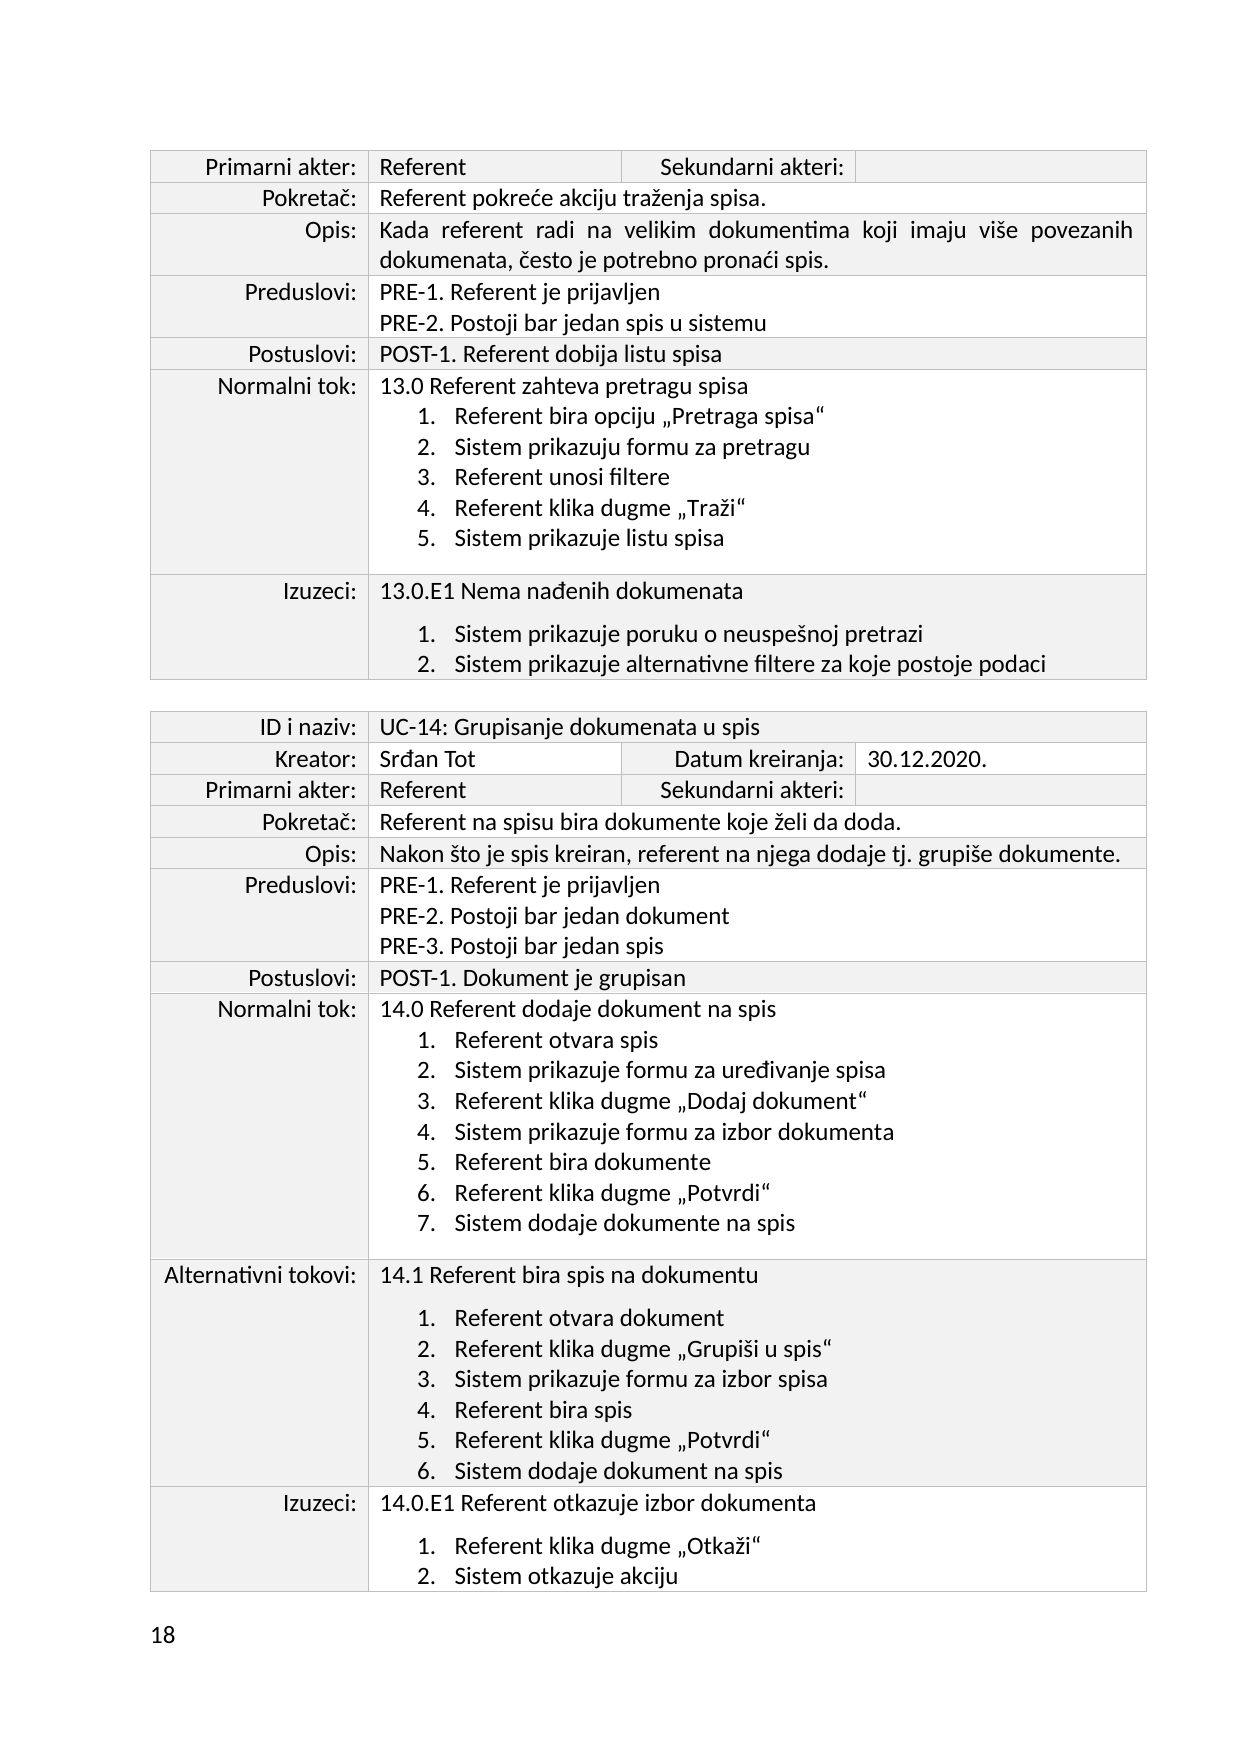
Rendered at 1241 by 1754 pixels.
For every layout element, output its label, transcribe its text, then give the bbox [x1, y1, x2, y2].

table_cell Kada referent radi na velikim dokumentima koji imaju više povezanih dokumenata, često je potrebno pronaći spis. [369, 214, 1146, 275]
table_cell Srđan Tot [369, 743, 621, 774]
table_cell PRE-1. Referent je prijavljen PRE-2. Postoji bar jedan dokument PRE-3. Postoji bar jedan spis [369, 869, 1146, 961]
table_cell Referent pokreće akciju traženja spisa. [369, 183, 1146, 213]
table_cell Primarni akter: [151, 775, 368, 805]
table_cell POST-1. Dokument je grupisan [369, 962, 1146, 992]
table_cell Postuslovi: [151, 338, 368, 369]
table_cell Izuzeci: [151, 575, 368, 679]
table_cell Referent [369, 151, 621, 182]
table_cell Preduslovi: [151, 276, 368, 337]
table_cell [856, 775, 1146, 805]
table_cell 13.0 Referent zahteva pretragu spisa Referent bira opciju „Pretraga spisa“ Sistem prikazuju formu za pretragu Referent unosi filtere Referent klika dugme „Traži“ Sistem prikazuje listu spisa [369, 370, 1146, 574]
table_cell 14.0 Referent dodaje dokument na spis Referent otvara spis Sistem prikazuje formu za uređivanje spisa Referent klika dugme „Dodaj dokument“ Sistem prikazuje formu za izbor dokumenta Referent bira dokumente Referent klika dugme „Potvrdi“ Sistem dodaje dokumente na spis [369, 994, 1146, 1258]
table_cell Datum kreiranja: [622, 743, 855, 774]
table_cell Alternativni tokovi: [151, 1260, 368, 1486]
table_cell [369, 1487, 1146, 1591]
table_header UC-14: Grupisanje dokumenata u spis [369, 712, 1146, 742]
table_cell Postuslovi: [151, 962, 368, 992]
table_cell POST-1. Referent dobija listu spisa [369, 338, 1146, 369]
table_cell 14.1 Referent bira spis na dokumentu Referent otvara dokument Referent klika dugme „Grupiši u spis“ Sistem prikazuje formu za izbor spisa Referent bira spis Referent klika dugme „Potvrdi“ Sistem dodaje dokument na spis [369, 1260, 1146, 1486]
table_cell Sekundarni akteri: [622, 775, 855, 805]
table_cell Opis: [151, 214, 368, 275]
table_cell PRE-1. Referent je prijavljen PRE-2. Postoji bar jedan spis u sistemu [369, 276, 1146, 337]
table_cell Pokretač: [151, 806, 368, 837]
table_cell Nakon što je spis kreiran, referent na njega dodaje tj. grupiše dokumente. [369, 838, 1146, 868]
table_cell Preduslovi: [151, 869, 368, 961]
table_cell Referent [369, 775, 621, 805]
table_header ID i naziv: [151, 712, 368, 742]
table_cell 13.0.E1 Nema nađenih dokumenata Sistem prikazuje poruku o neuspešnoj pretrazi Sistem prikazuje alternativne filtere za koje postoje podaci [369, 575, 1146, 679]
table_cell [856, 151, 1146, 182]
table_cell 30.12.2020. [856, 743, 1146, 774]
table_cell Referent na spisu bira dokumente koje želi da doda. [369, 806, 1146, 837]
table_cell Normalni tok: [151, 994, 368, 1258]
table_cell Normalni tok: [151, 370, 368, 574]
table_cell Opis: [151, 838, 368, 868]
table_cell Pokretač: [151, 183, 368, 213]
table_cell Kreator: [151, 743, 368, 774]
table_cell Primarni akter: [151, 151, 368, 182]
table_cell Izuzeci: [151, 1487, 368, 1591]
table_cell Sekundarni akteri: [622, 151, 855, 182]
